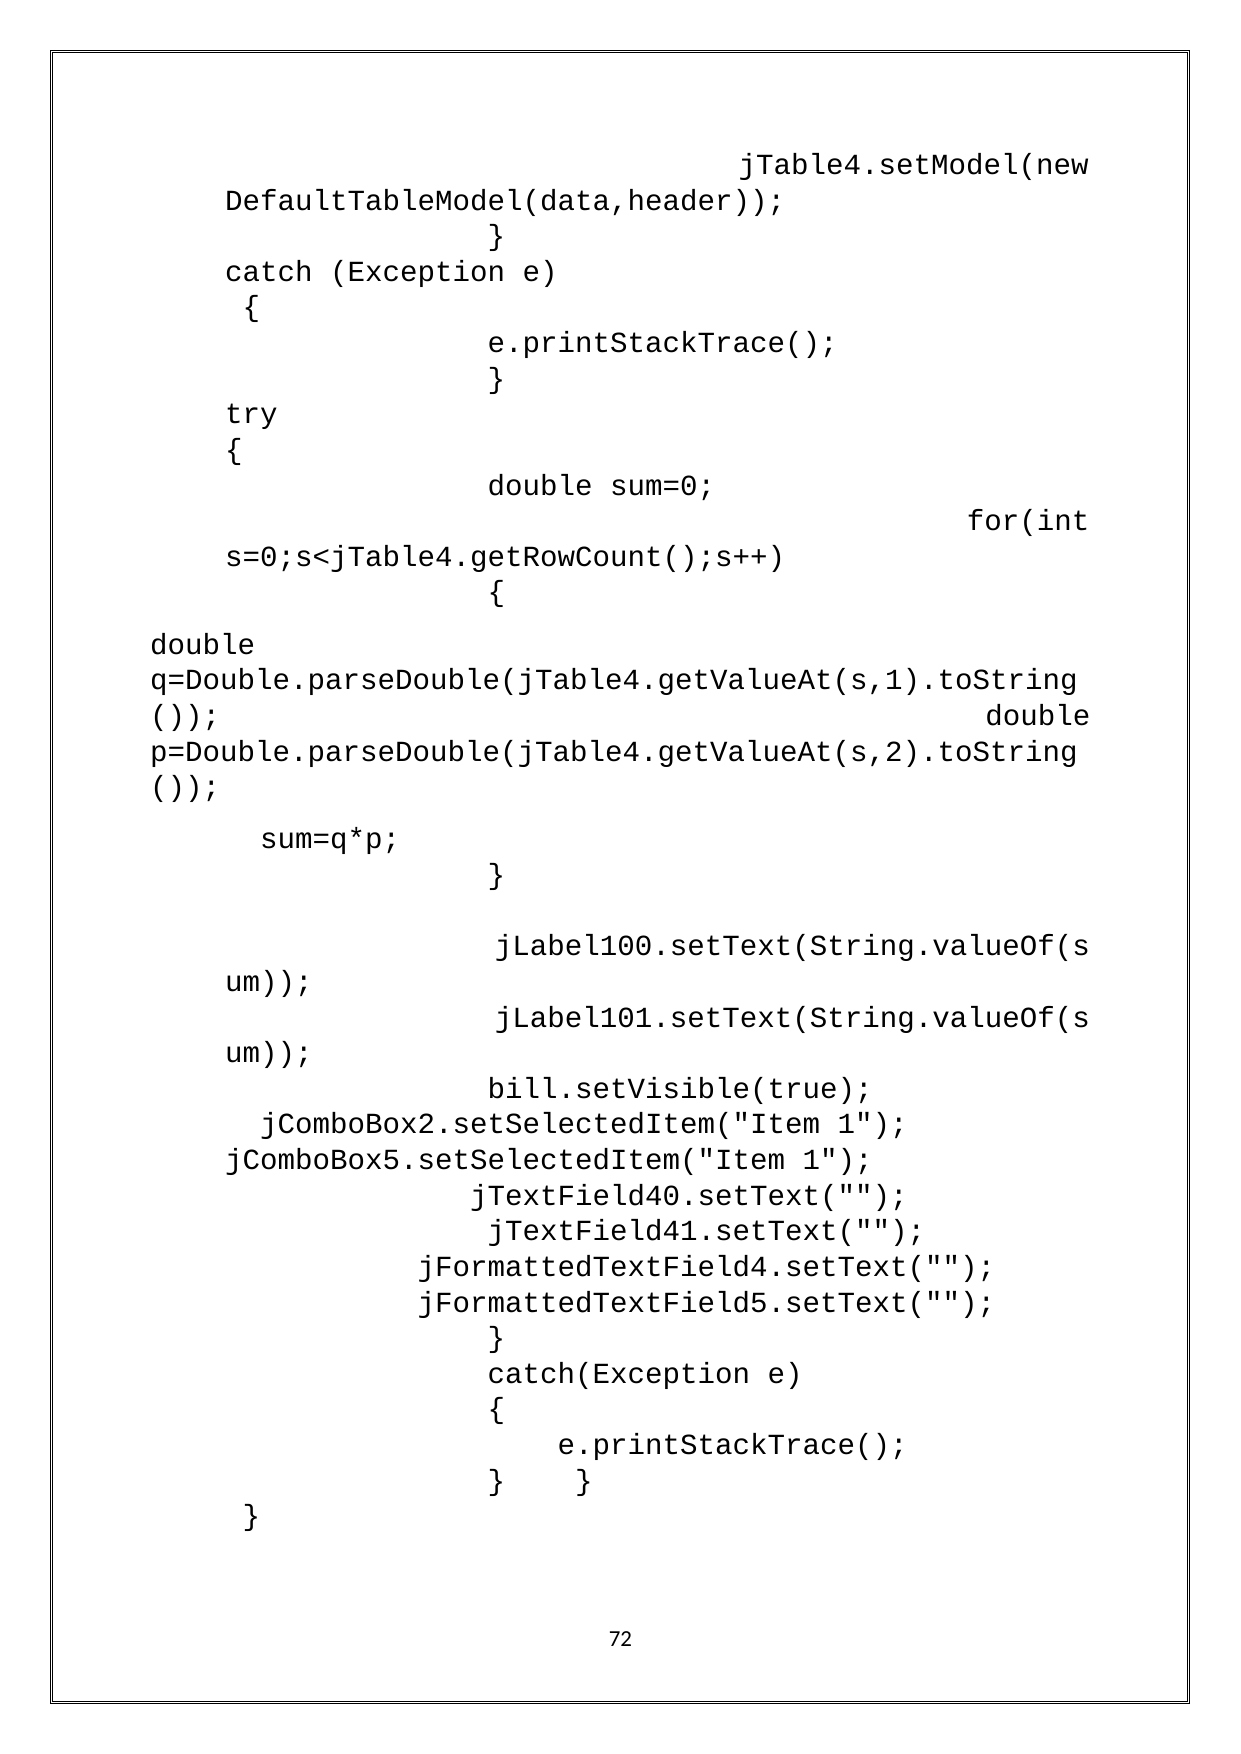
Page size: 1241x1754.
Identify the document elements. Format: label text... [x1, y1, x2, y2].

list sum=q*p; [225, 824, 1090, 858]
list jLabel100.setText(String.valueOf(sum)); [225, 931, 1090, 1000]
list { [225, 577, 1090, 611]
list } } [225, 1466, 1090, 1499]
list jFormattedTextField4.setText(""); [225, 1252, 1090, 1285]
list jComboBox5.setSelectedItem("Item 1"); [225, 1145, 1090, 1178]
text double q=Double.parseDouble(jTable4.getValueAt(s,1).toString()); double p=Double.parseDouble(jTable4.getValueAt(s,2).toString()); [150, 630, 1090, 805]
list double sum=0; [225, 471, 1090, 504]
list e.printStackTrace(); [225, 328, 1090, 361]
list { [225, 435, 1090, 468]
list { [225, 1394, 1090, 1428]
list jTextField40.setText(""); [225, 1181, 1090, 1214]
list catch(Exception e) [225, 1359, 1090, 1392]
list bill.setVisible(true); [225, 1074, 1090, 1107]
list jLabel101.setText(String.valueOf(sum)); [225, 1003, 1090, 1071]
list { [225, 292, 1090, 326]
list jTextField41.setText(""); [225, 1216, 1090, 1249]
list } [225, 860, 1090, 893]
list try [225, 399, 1090, 432]
list } [225, 221, 1090, 254]
list jTable4.setModel(new DefaultTableModel(data,header)); [225, 150, 1090, 219]
list catch (Exception e) [225, 257, 1090, 290]
list } [225, 1323, 1090, 1356]
list for(int s=0;s<jTable4.getRowCount();s++) [225, 506, 1090, 575]
list jComboBox2.setSelectedItem("Item 1"); [225, 1109, 1090, 1143]
list } [225, 1501, 1090, 1534]
list e.printStackTrace(); [225, 1430, 1090, 1463]
list } [225, 364, 1090, 397]
list jFormattedTextField5.setText(""); [225, 1288, 1090, 1321]
